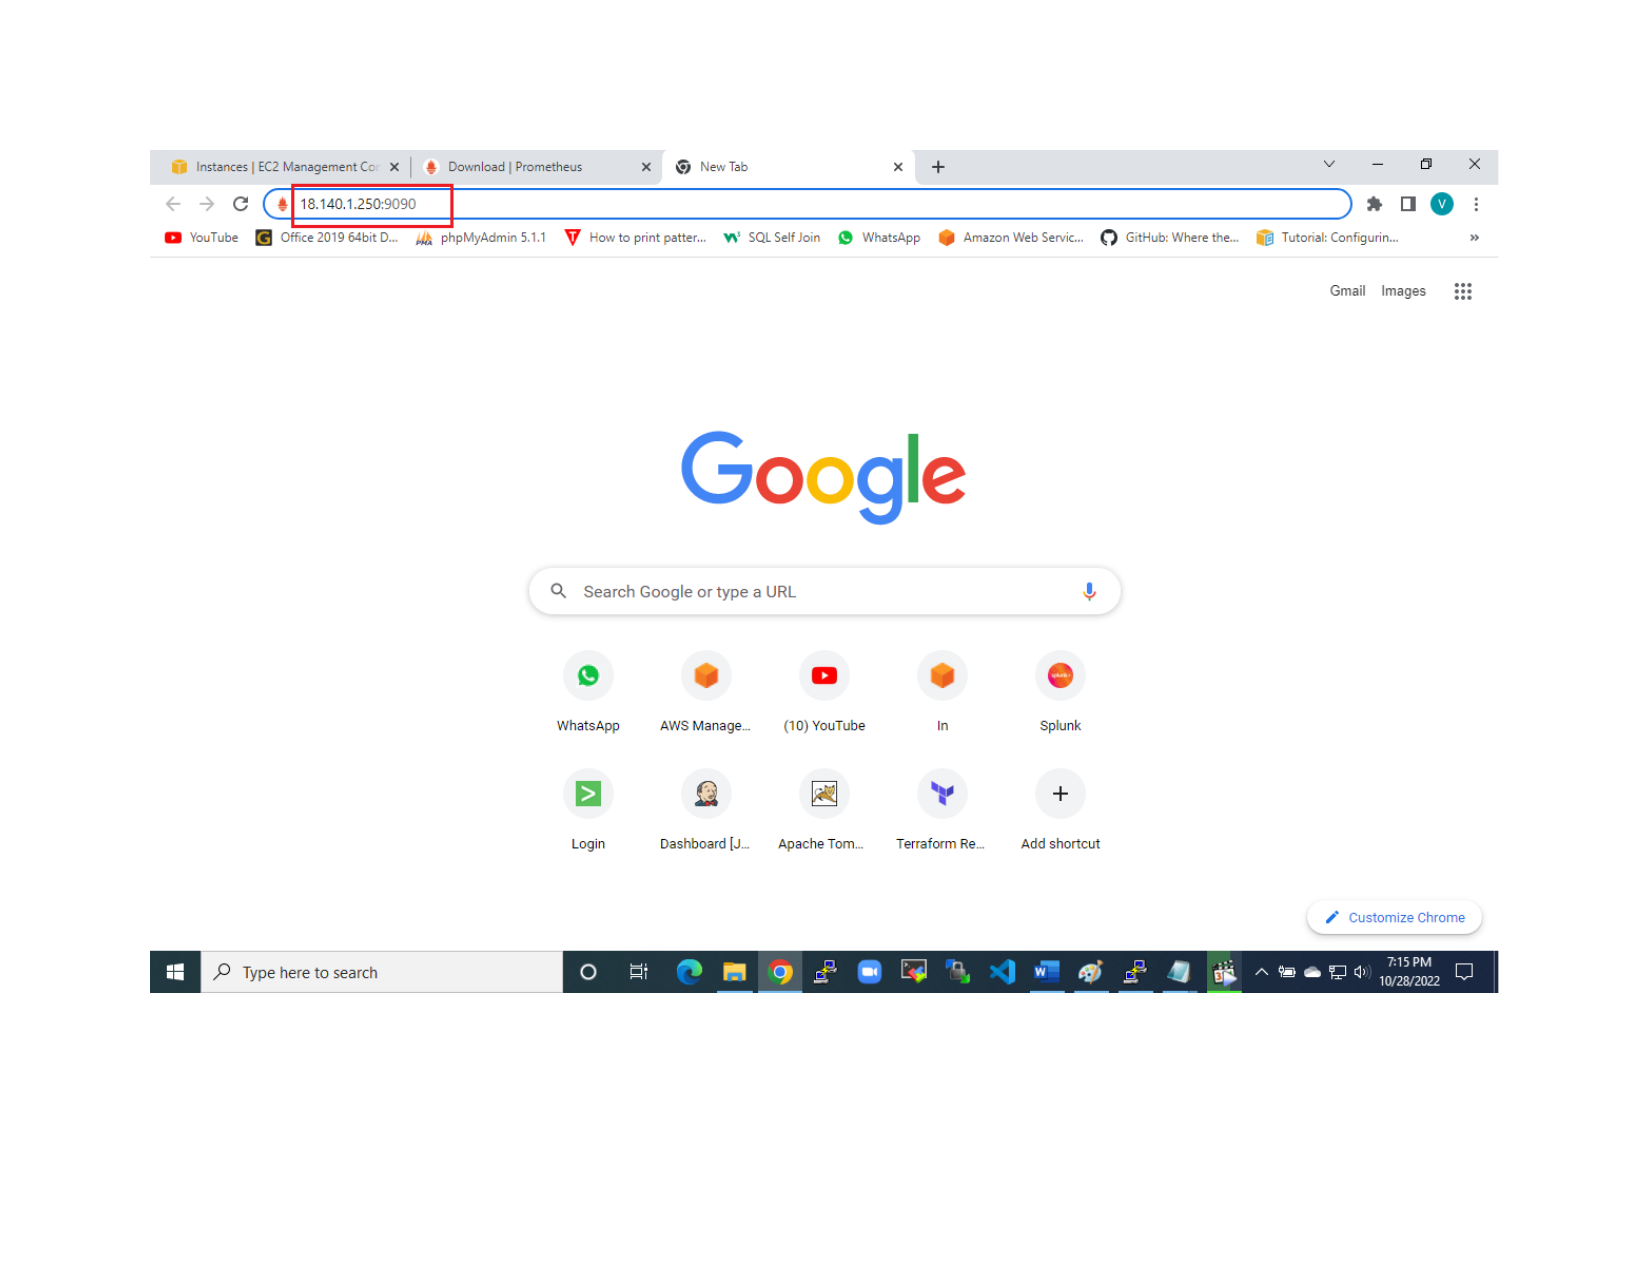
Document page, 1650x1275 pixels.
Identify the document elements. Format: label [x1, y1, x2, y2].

picture [150, 150, 1499, 993]
